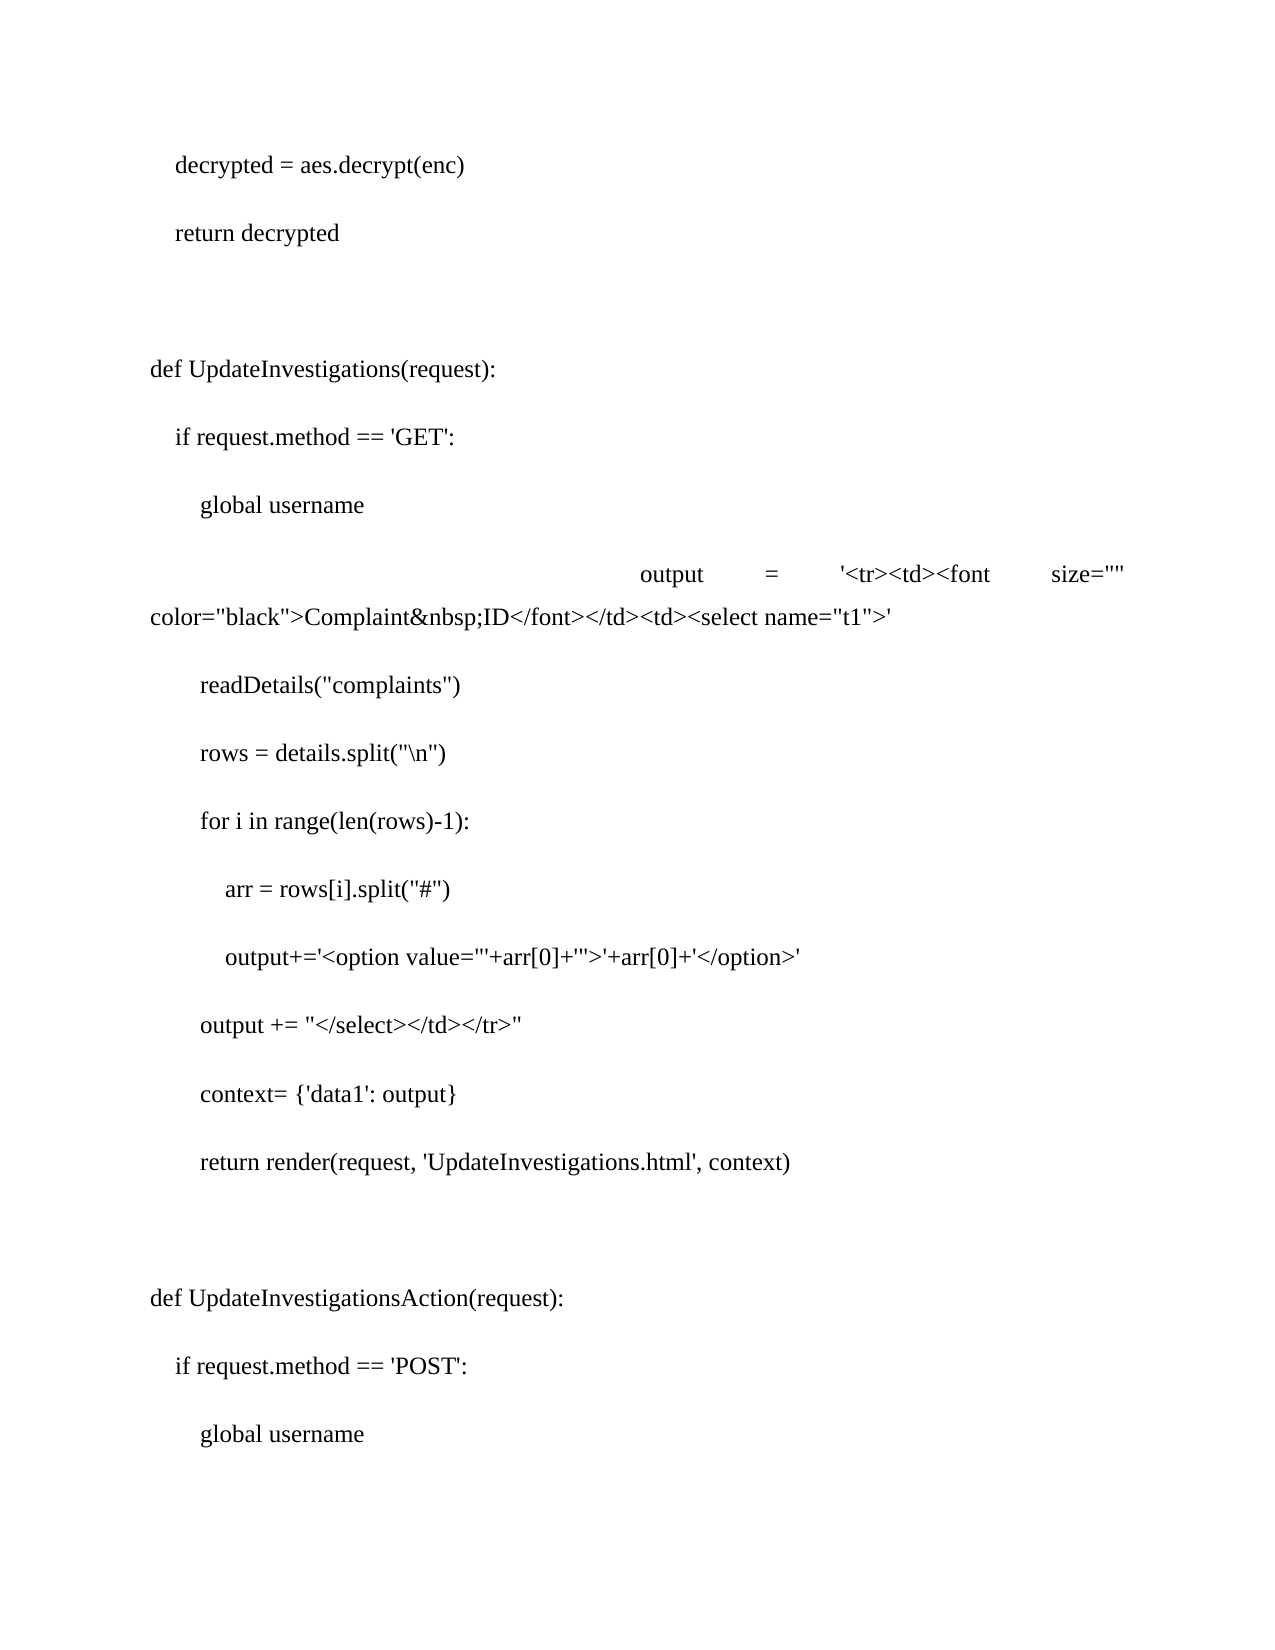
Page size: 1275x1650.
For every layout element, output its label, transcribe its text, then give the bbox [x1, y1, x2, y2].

text if request.method == 'POST': [150, 1351, 1125, 1380]
text output += "</select></td></tr>" [150, 1011, 1125, 1039]
text def UpdateInvestigationsAction(request): [150, 1283, 1125, 1312]
text if request.method == 'GET': [150, 422, 1125, 451]
text arr = rows[i].split("#") [150, 874, 1125, 903]
text global username [150, 491, 1125, 519]
text return render(request, 'UpdateInvestigations.html', context) [150, 1147, 1125, 1176]
text global username [150, 1419, 1125, 1448]
text def UpdateInvestigations(request): [150, 354, 1125, 383]
text for i in range(len(rows)-1): [150, 806, 1125, 835]
text return decrypted [150, 218, 1125, 247]
text output = '<tr><td><font size="" color="black">Complaint&nbsp;ID</font></td><td><select name="t1">' [150, 559, 1125, 631]
text context= {'data1': output} [150, 1079, 1125, 1107]
text decrypted = aes.decrypt(enc) [150, 150, 1125, 179]
text output+='<option value="'+arr[0]+'">'+arr[0]+'</option>' [150, 942, 1125, 971]
text readDetails("complaints") [150, 670, 1125, 699]
text rows = details.split("\n") [150, 738, 1125, 767]
